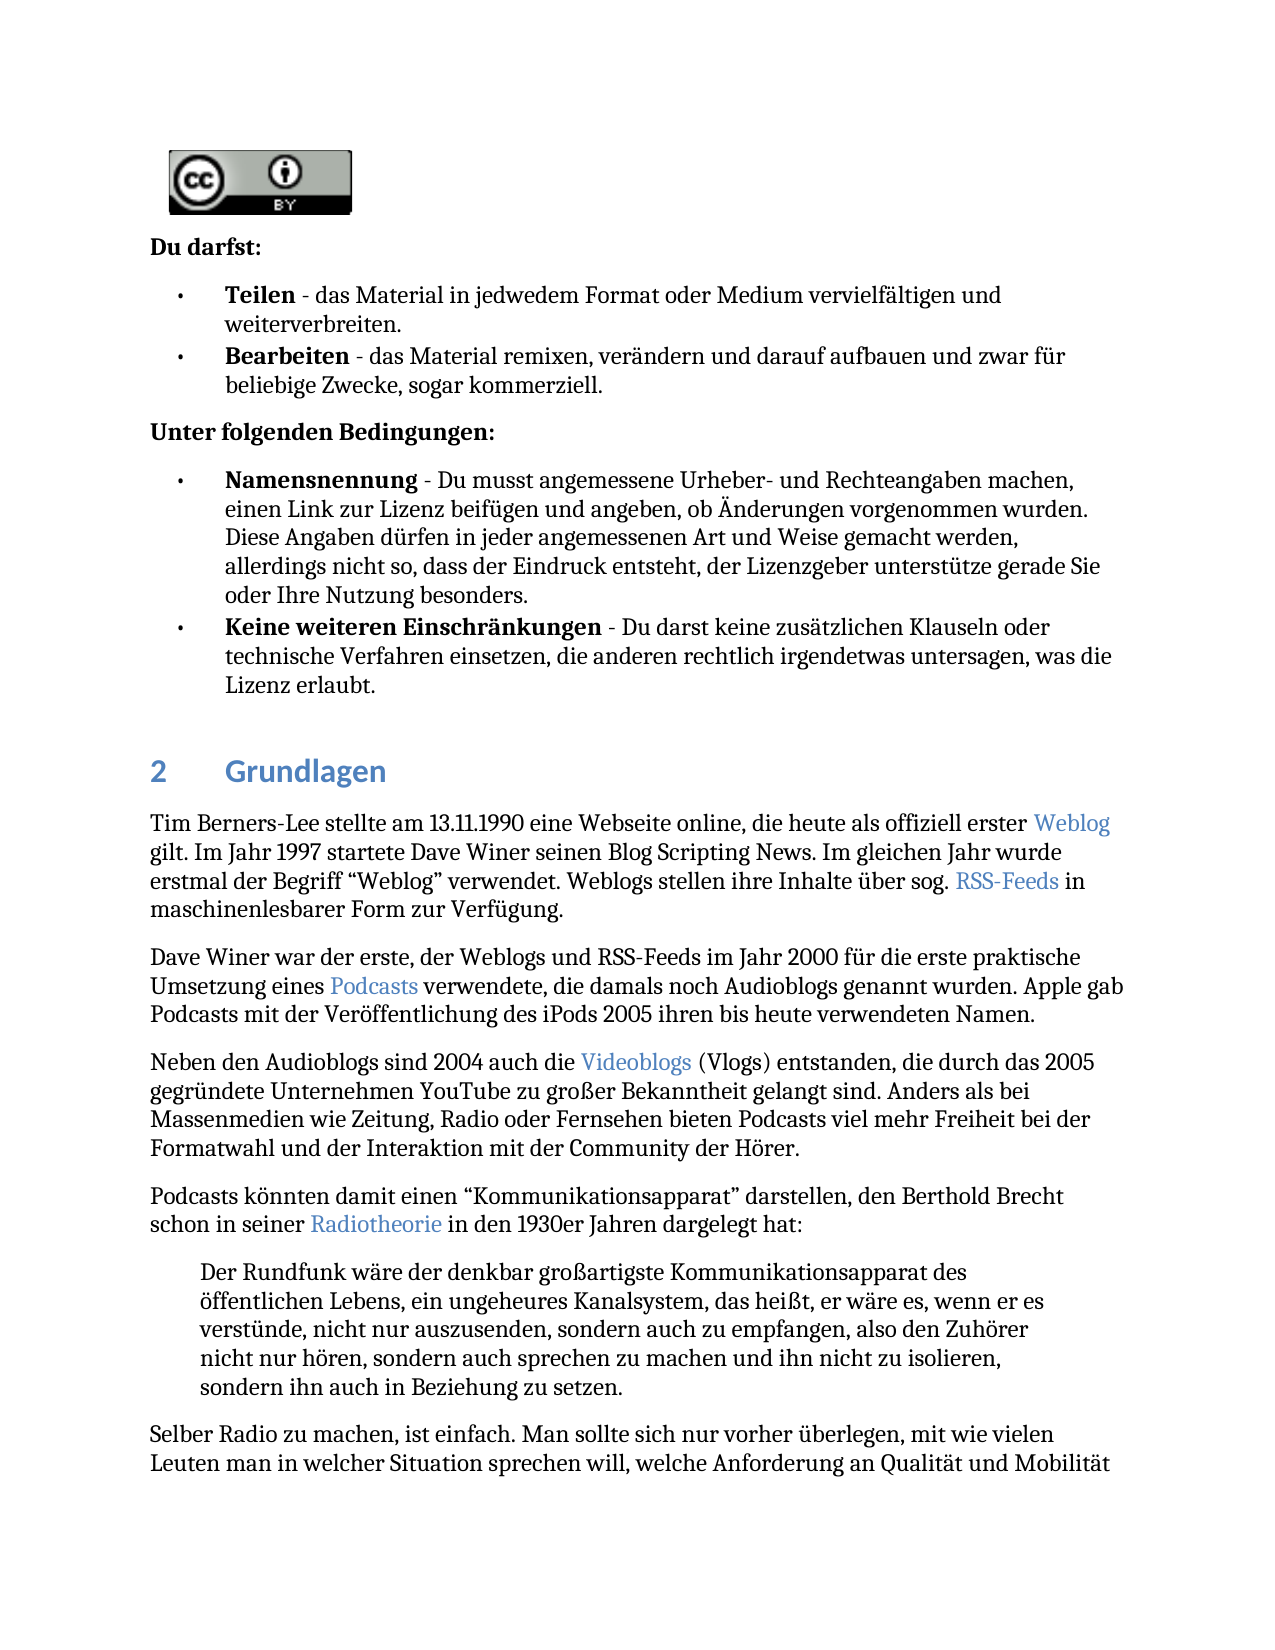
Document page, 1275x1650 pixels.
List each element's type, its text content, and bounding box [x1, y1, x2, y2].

list Namensnennung - Du musst angemessene Urheber- und Rechteangaben machen, einen Link zur Lizenz beifügen und angeben, ob Änderungen vorgenommen wurden. Diese Angaben dürfen in jeder angemessenen Art und Weise gemacht werden, allerdings nicht so, dass der Eindruck entsteht, der Lizenzgeber unterstütze gerade Sie oder Ihre Nutzung besonders. [175, 466, 1125, 609]
picture [168, 150, 353, 215]
text Tim Berners-Lee stellte am 13.11.1990 eine Webseite online, die heute als offiziell erster Weblog gilt. Im Jahr 1997 startete Dave Winer seinen Blog Scripting News. Im gleichen Jahr wurde erstmal der Begriff “Weblog” verwendet. Weblogs stellen ihre Inhalte über sog. RSS-Feeds in maschinenlesbarer Form zur Verfügung. [150, 809, 1125, 924]
text Podcasts könnten damit einen “Kommunikationsapparat” darstellen, den Berthold Brecht schon in seiner Radiotheorie in den 1930er Jahren dargelegt hat: [150, 1182, 1125, 1239]
text Neben den Audioblogs sind 2004 auch die Videoblogs (Vlogs) entstanden, die durch das 2005 gegründete Unternehmen YouTube zu großer Bekanntheit gelangt sind. Anders als bei Massenmedien wie Zeitung, Radio oder Fernsehen bieten Podcasts viel mehr Freiheit bei der Formatwahl und der Interaktion mit der Community der Hörer. [150, 1048, 1125, 1163]
text Unter folgenden Bedingungen: [150, 418, 1125, 447]
list Keine weiteren Einschränkungen - Du darst keine zusätzlichen Klauseln oder technische Verfahren einsetzen, die anderen rechtlich irgendetwas untersagen, was die Lizenz erlaubt. [175, 613, 1125, 699]
subtitle 2 Grundlagen [150, 749, 1125, 790]
list Teilen - das Material in jedwedem Format oder Medium vervielfältigen und weiterverbreiten. [175, 281, 1125, 338]
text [150, 1420, 1125, 1478]
text Der Rundfunk wäre der denkbar großartigste Kommunikationsapparat des öffentlichen Lebens, ein ungeheures Kanalsystem, das heißt, er wäre es, wenn er es verstünde, nicht nur auszusenden, sondern auch zu empfangen, also den Zuhörer nicht nur hören, sondern auch sprechen zu machen und ihn nicht zu isolieren, sondern ihn auch in Beziehung zu setzen. [200, 1258, 1075, 1402]
list Bearbeiten - das Material remixen, verändern und darauf aufbauen und zwar für beliebige Zwecke, sogar kommerziell. [175, 342, 1125, 399]
text Dave Winer war der erste, der Weblogs und RSS-Feeds im Jahr 2000 für die erste praktische Umsetzung eines Podcasts verwendete, die damals noch Audioblogs genannt wurden. Apple gab Podcasts mit der Veröffentlichung des iPods 2005 ihren bis heute verwendeten Namen. [150, 943, 1125, 1029]
text Du darfst: [150, 233, 1125, 262]
